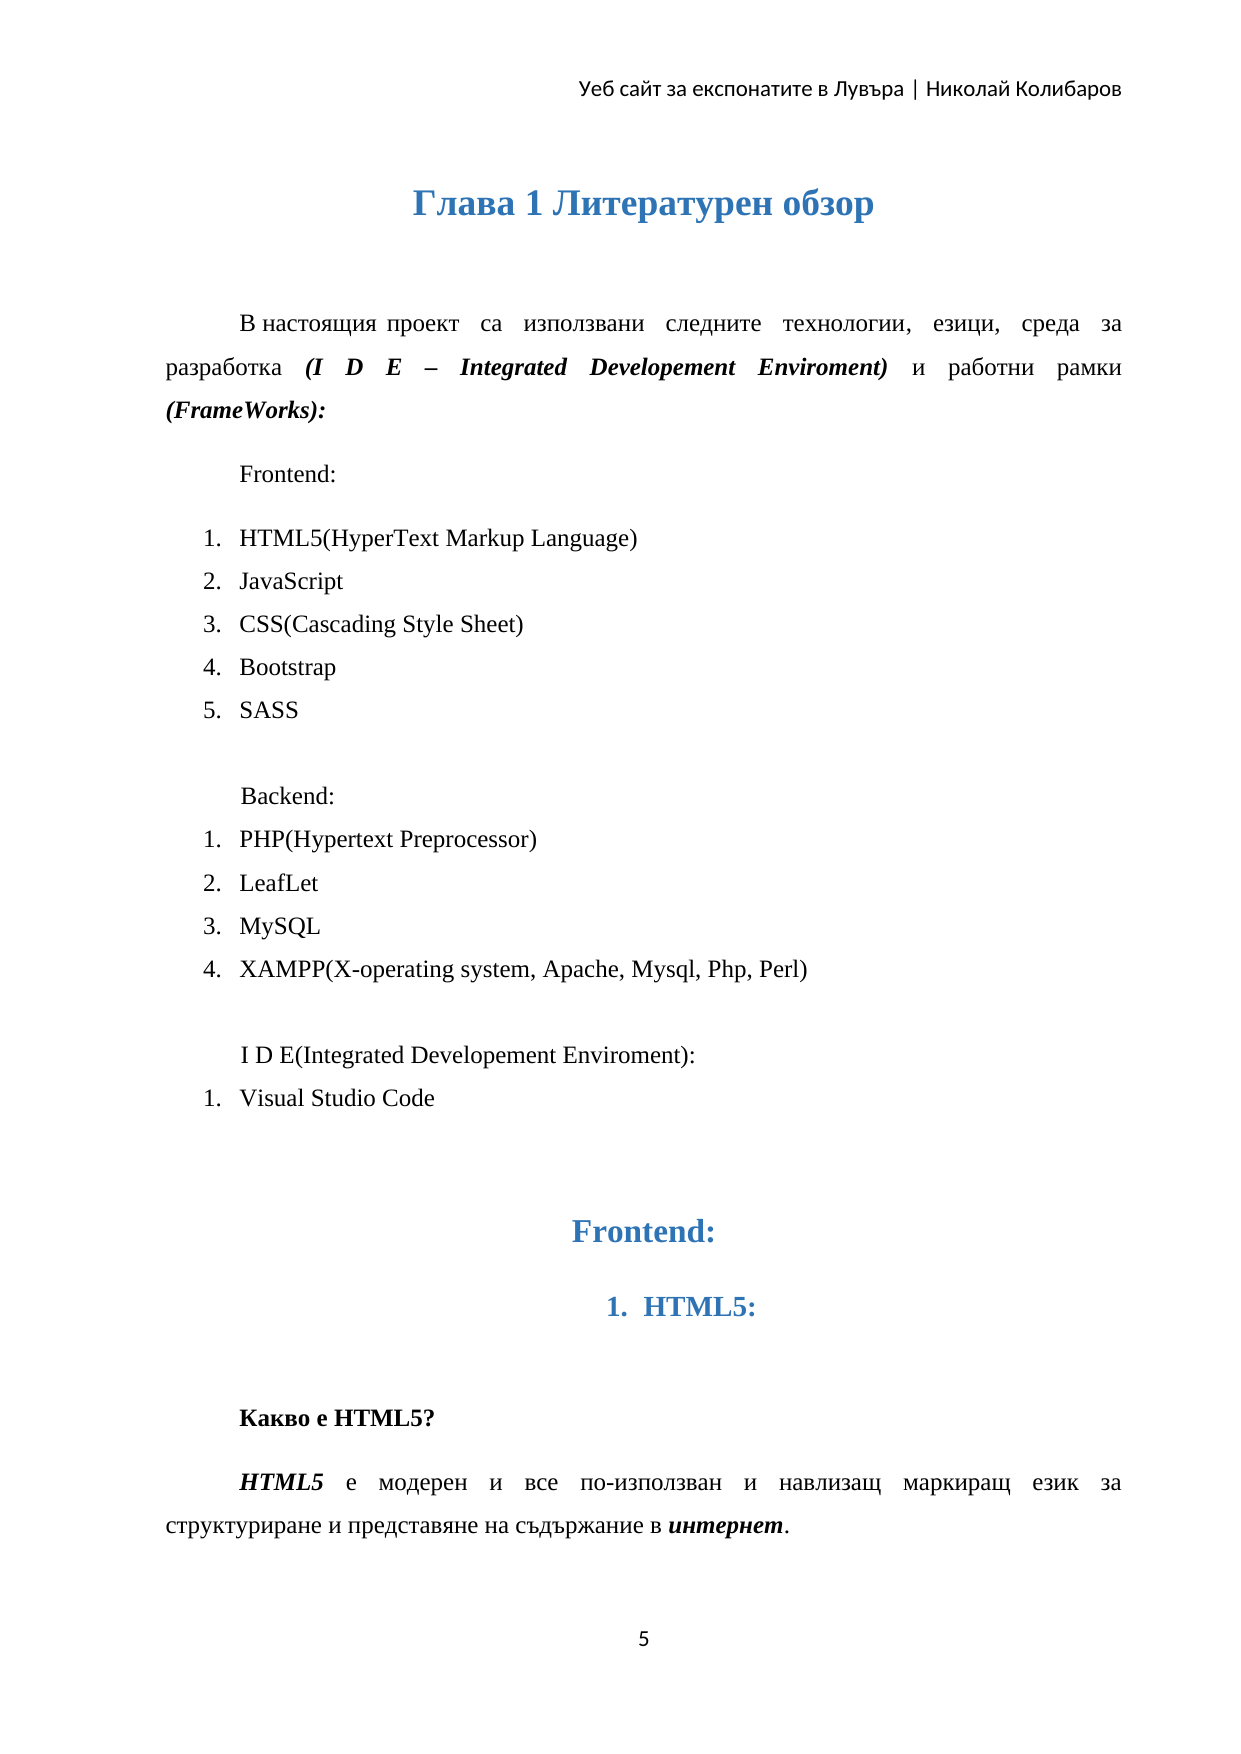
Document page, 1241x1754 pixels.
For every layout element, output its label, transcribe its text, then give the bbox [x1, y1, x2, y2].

list HTML5(HyperText Markup Language) [203, 523, 1122, 551]
list CSS(Cascading Style Sheet) [203, 609, 1122, 638]
subtitle HTML5: [240, 1289, 1122, 1323]
list LeafLet [203, 868, 1122, 896]
list XAMPP(X-operating system, Apache, Mysql, Php, Perl) [203, 954, 1122, 983]
subtitle Frontend: [165, 1211, 1122, 1249]
list JavaScript [203, 566, 1122, 594]
text В настоящия проект са използвани следните технологии, езици, среда за разработка (I D E – Integrated Developement Enviroment) и работни рамки (FrameWorks): [165, 308, 1122, 423]
list PHP(Hypertext Preprocessor) [203, 824, 1122, 853]
text Frontend: [165, 459, 1122, 487]
text Какво е HTML5? [165, 1403, 1122, 1431]
list SASS [203, 695, 1122, 724]
list MySQL [203, 911, 1122, 939]
subtitle Глава 1 Литературен обзор [165, 180, 1122, 223]
text HTML5 е модерен и все по-използван и навлизащ маркиращ език за структуриране и представяне на съдържание в интернет. [165, 1467, 1122, 1539]
list Bootstrap [203, 652, 1122, 681]
list Visual Studio Code [203, 1083, 1122, 1112]
list I D E(Integrated Developement Enviroment): [240, 1040, 1122, 1069]
list Backend: [240, 781, 1122, 810]
